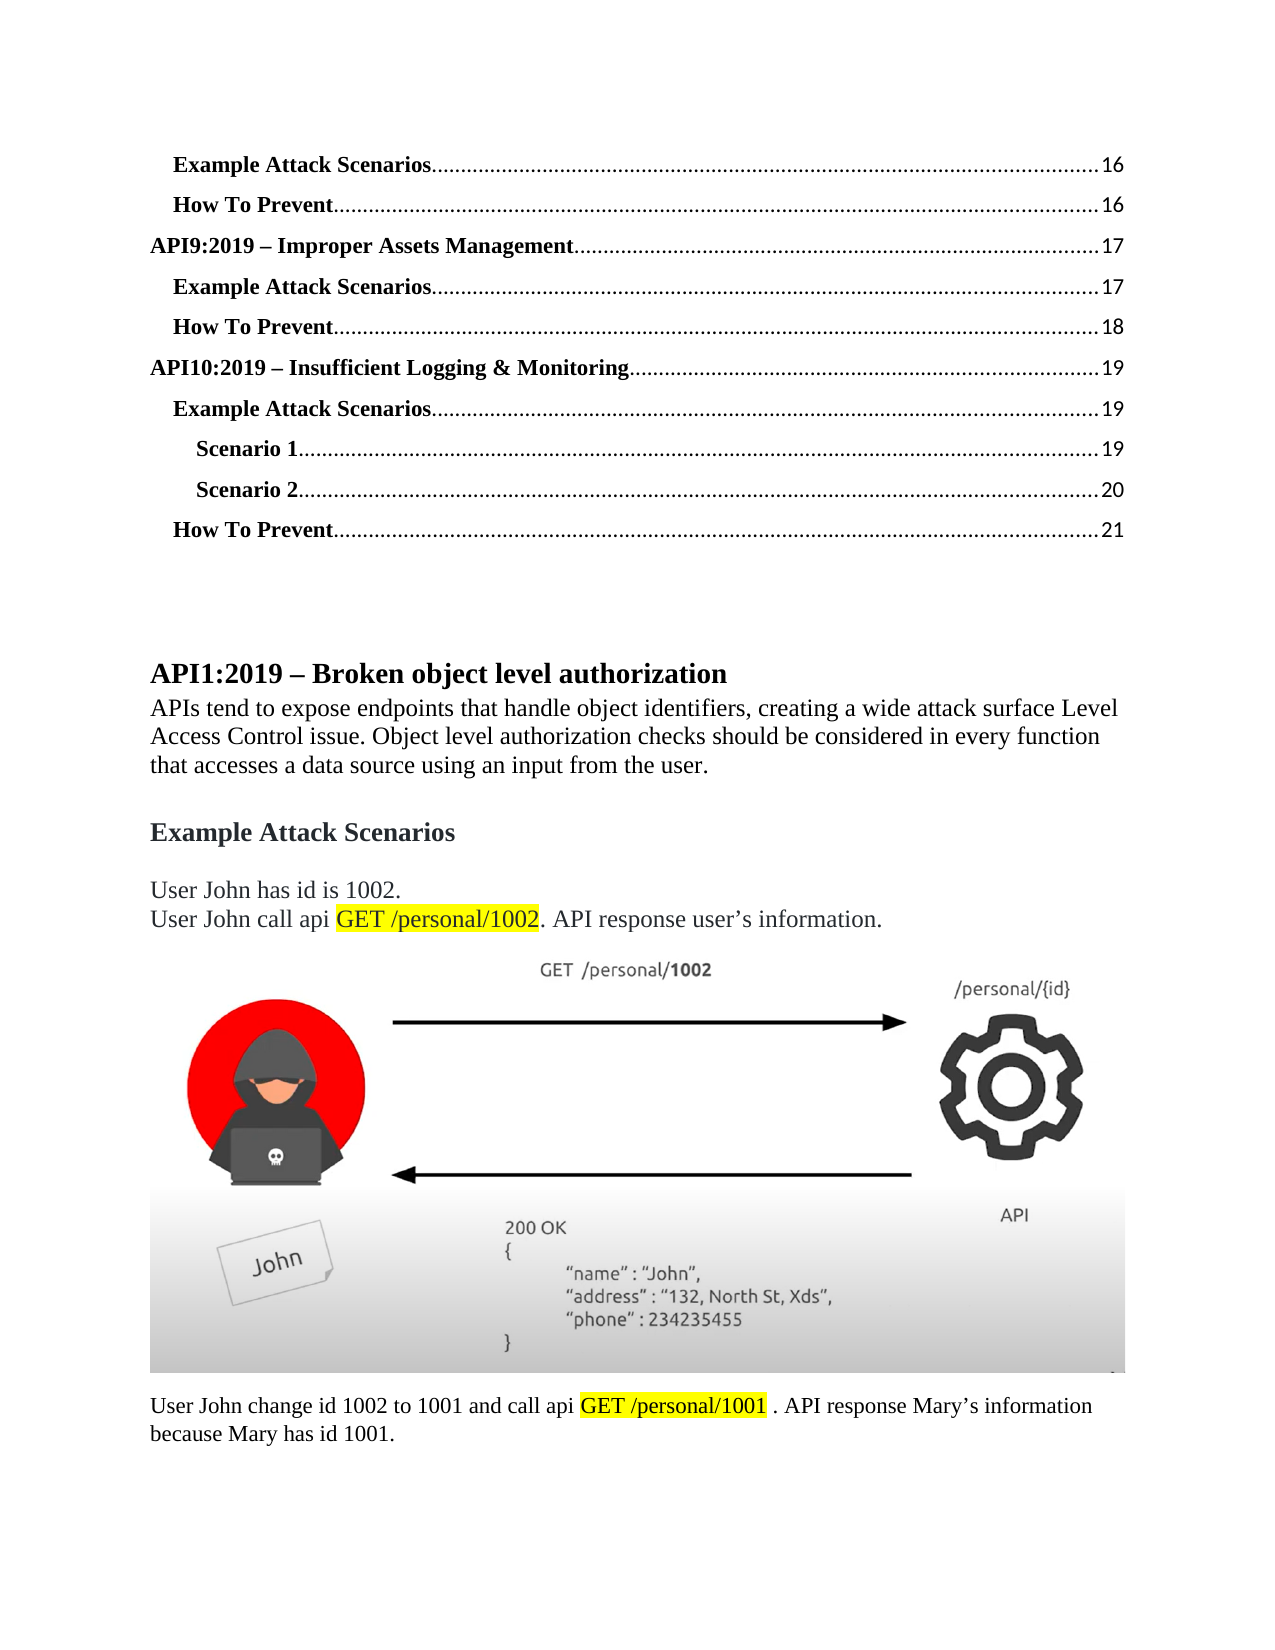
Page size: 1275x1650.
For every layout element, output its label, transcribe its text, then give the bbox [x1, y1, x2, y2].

text User John change id 1002 to 1001 and call api GET /personal/1001 . API response Mary’s information because Mary has id 1001. [150, 1392, 1125, 1446]
subtitle Example Attack Scenarios [150, 816, 1125, 848]
picture [150, 932, 1125, 1373]
text APIs tend to expose endpoints that handle object identifiers, creating a wide attack surface Level Access Control issue. Object level authorization checks should be considered in every function that accesses a data source using an input from the user. [150, 693, 1125, 779]
text User John has id is 1002. [150, 875, 1125, 904]
text User John call api GET /personal/1002. API response user’s information. [150, 904, 336, 932]
text User John call api GET /personal/1002. API response user’s information. [539, 904, 1125, 932]
subtitle API1:2019 – Broken object level authorization [150, 657, 1125, 690]
